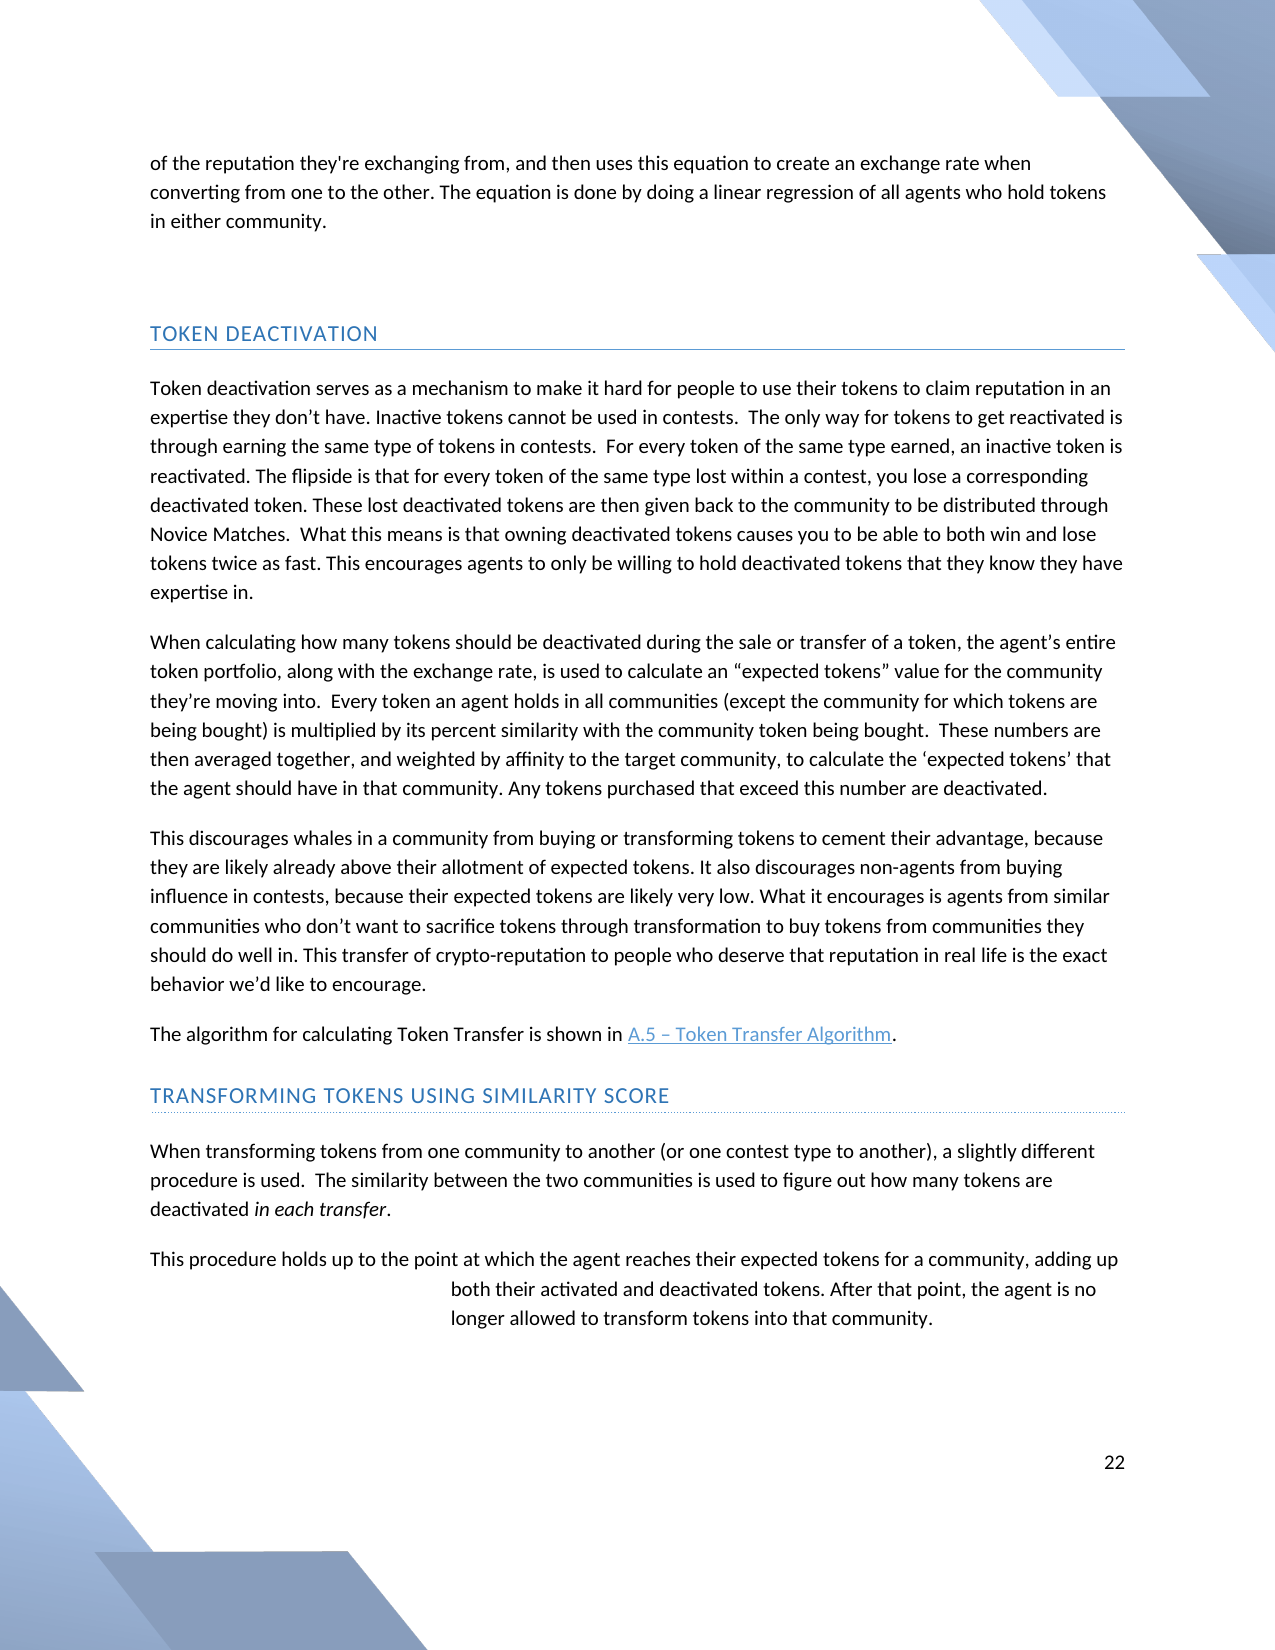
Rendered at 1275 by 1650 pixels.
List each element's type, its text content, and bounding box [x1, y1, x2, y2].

text The algorithm for calculating Token Transfer is shown in A.5 – Token Transfer Algorithm. [150, 1021, 1125, 1047]
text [150, 150, 1125, 234]
subtitle Transforming Tokens Using Similarity Score [150, 1082, 1125, 1113]
subtitle Token Deactivation [150, 319, 1125, 349]
text When transforming tokens from one community to another (or one contest type to another), a slightly different procedure is used. The similarity between the two communities is used to figure out how many tokens are deactivated in each transfer. [150, 1138, 1125, 1222]
text This procedure holds up to the point at which the agent reaches their expected tokens for a community, adding up both their activated and deactivated tokens. After that point, the agent is no longer allowed to transform tokens into that community. [150, 1247, 1125, 1330]
text When calculating how many tokens should be deactivated during the sale or transfer of a token, the agent’s entire token portfolio, along with the exchange rate, is used to calculate an “expected tokens” value for the community they’re moving into. Every token an agent holds in all communities (except the community for which tokens are being bought) is multiplied by its percent similarity with the community token being bought. These numbers are then averaged together, and weighted by affinity to the target community, to calculate the ‘expected tokens’ that the agent should have in that community. Any tokens purchased that exceed this number are deactivated. [150, 629, 1125, 801]
text This discourages whales in a community from buying or transforming tokens to cement their advantage, because they are likely already above their allotment of expected tokens. It also discourages non-agents from buying influence in contests, because their expected tokens are likely very low. What it encourages is agents from similar communities who don’t want to sacrifice tokens through transformation to buy tokens from communities they should do well in. This transfer of crypto-reputation to people who deserve that reputation in real life is the exact behavior we’d like to encourage. [150, 825, 1125, 997]
text Token deactivation serves as a mechanism to make it hard for people to use their tokens to claim reputation in an expertise they don’t have. Inactive tokens cannot be used in contests. The only way for tokens to get reactivated is through earning the same type of tokens in contests. For every token of the same type earned, an inactive token is reactivated. The flipside is that for every token of the same type lost within a contest, you lose a corresponding deactivated token. These lost deactivated tokens are then given back to the community to be distributed through Novice Matches. What this means is that owning deactivated tokens causes you to be able to both win and lose tokens twice as fast. This encourages agents to only be willing to hold deactivated tokens that they know they have expertise in. [150, 375, 1125, 605]
